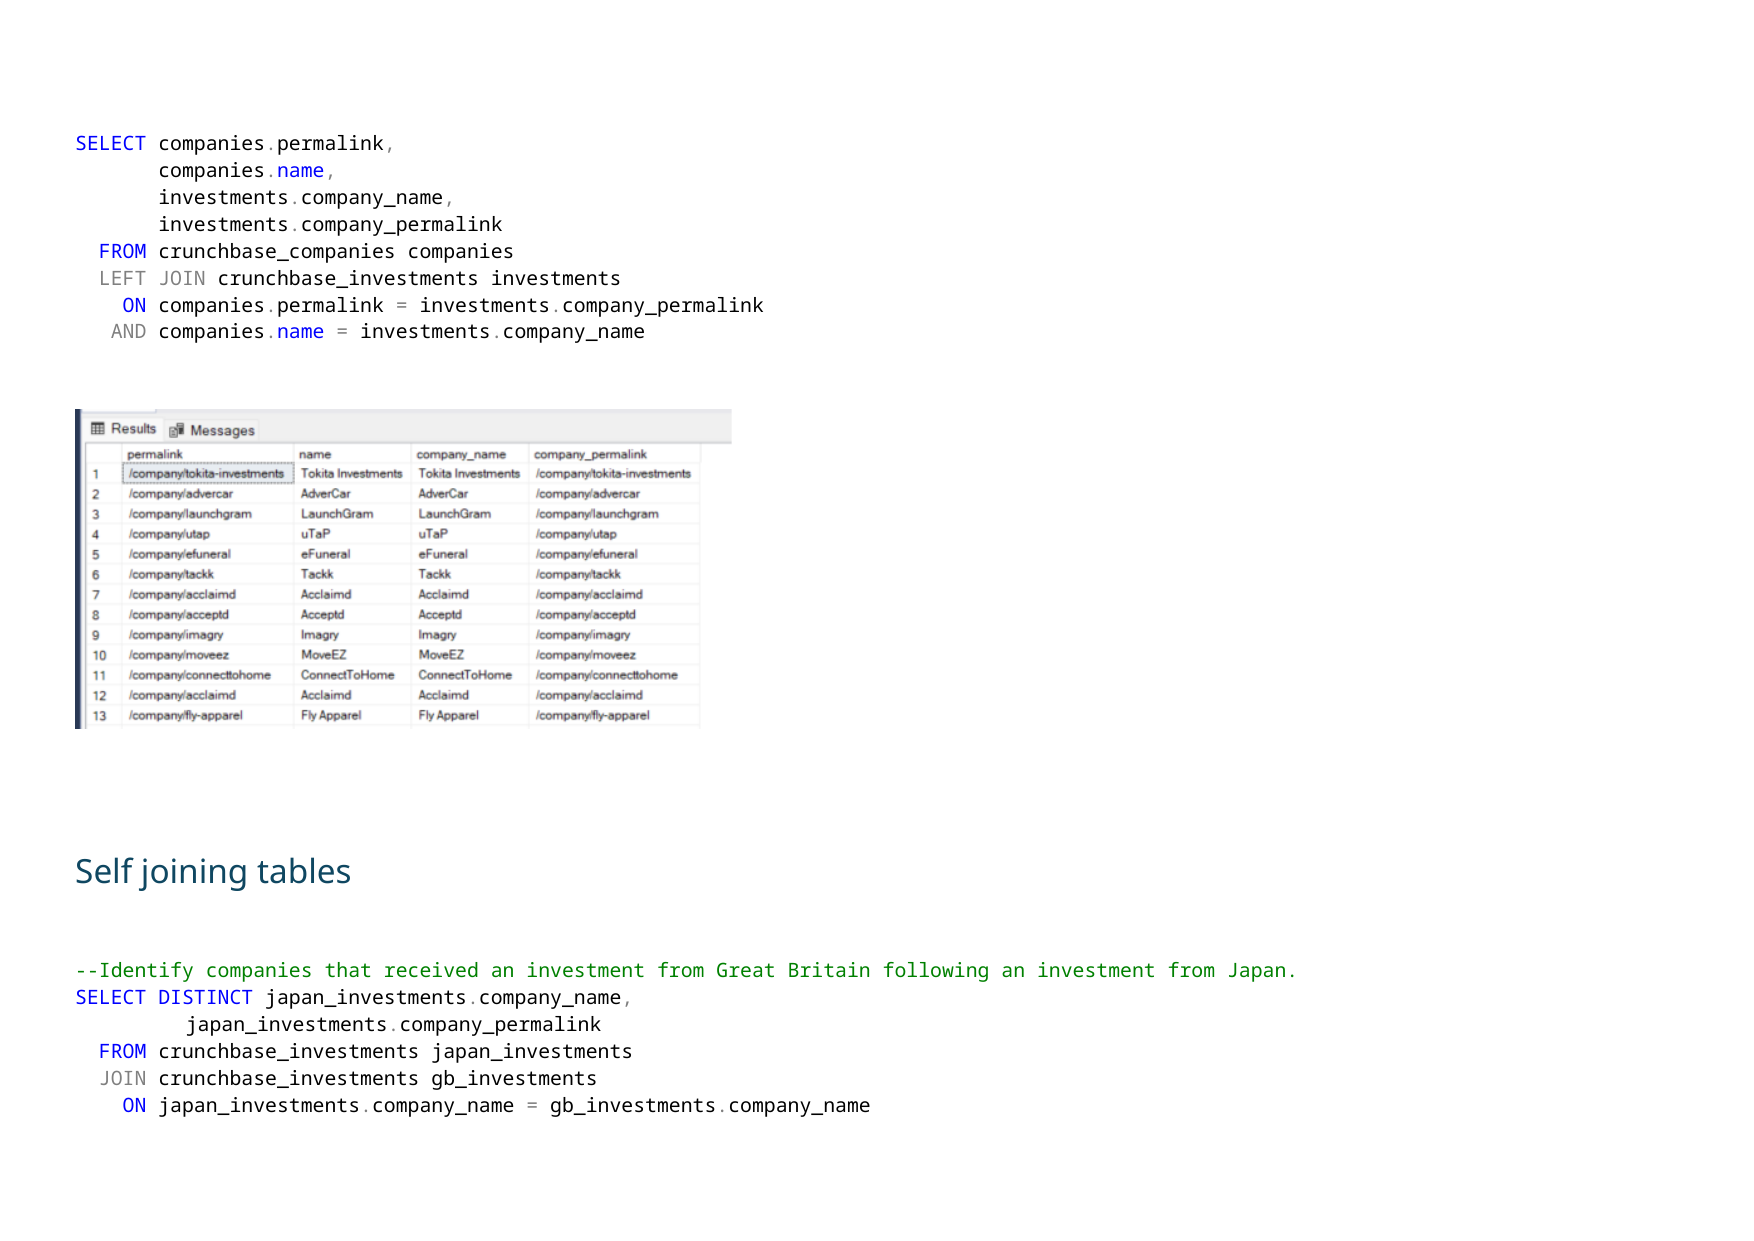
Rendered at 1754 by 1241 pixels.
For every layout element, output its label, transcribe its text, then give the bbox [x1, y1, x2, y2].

subtitle Self joining tables [75, 848, 1679, 894]
text investments.company_permalink [75, 210, 1679, 237]
text ON companies.permalink = investments.company_permalink [75, 291, 1679, 318]
text ON japan_investments.company_name = gb_investments.company_name [75, 1091, 1679, 1118]
text investments.company_name, [75, 183, 1679, 210]
text FROM crunchbase_companies companies [75, 237, 1679, 264]
text FROM crunchbase_investments japan_investments [75, 1037, 1679, 1064]
text AND companies.name = investments.company_name [75, 318, 1679, 345]
text companies.name, [75, 156, 1679, 183]
text JOIN crunchbase_investments gb_investments [75, 1064, 1679, 1091]
text SELECT DISTINCT japan_investments.company_name, [75, 983, 1679, 1010]
text LEFT JOIN crunchbase_investments investments [75, 264, 1679, 291]
text japan_investments.company_permalink [75, 1010, 1679, 1037]
text --Identify companies that received an investment from Great Britain following an investment from Japan. [75, 956, 1679, 983]
text SELECT companies.permalink, [75, 129, 1679, 156]
picture [75, 409, 732, 729]
